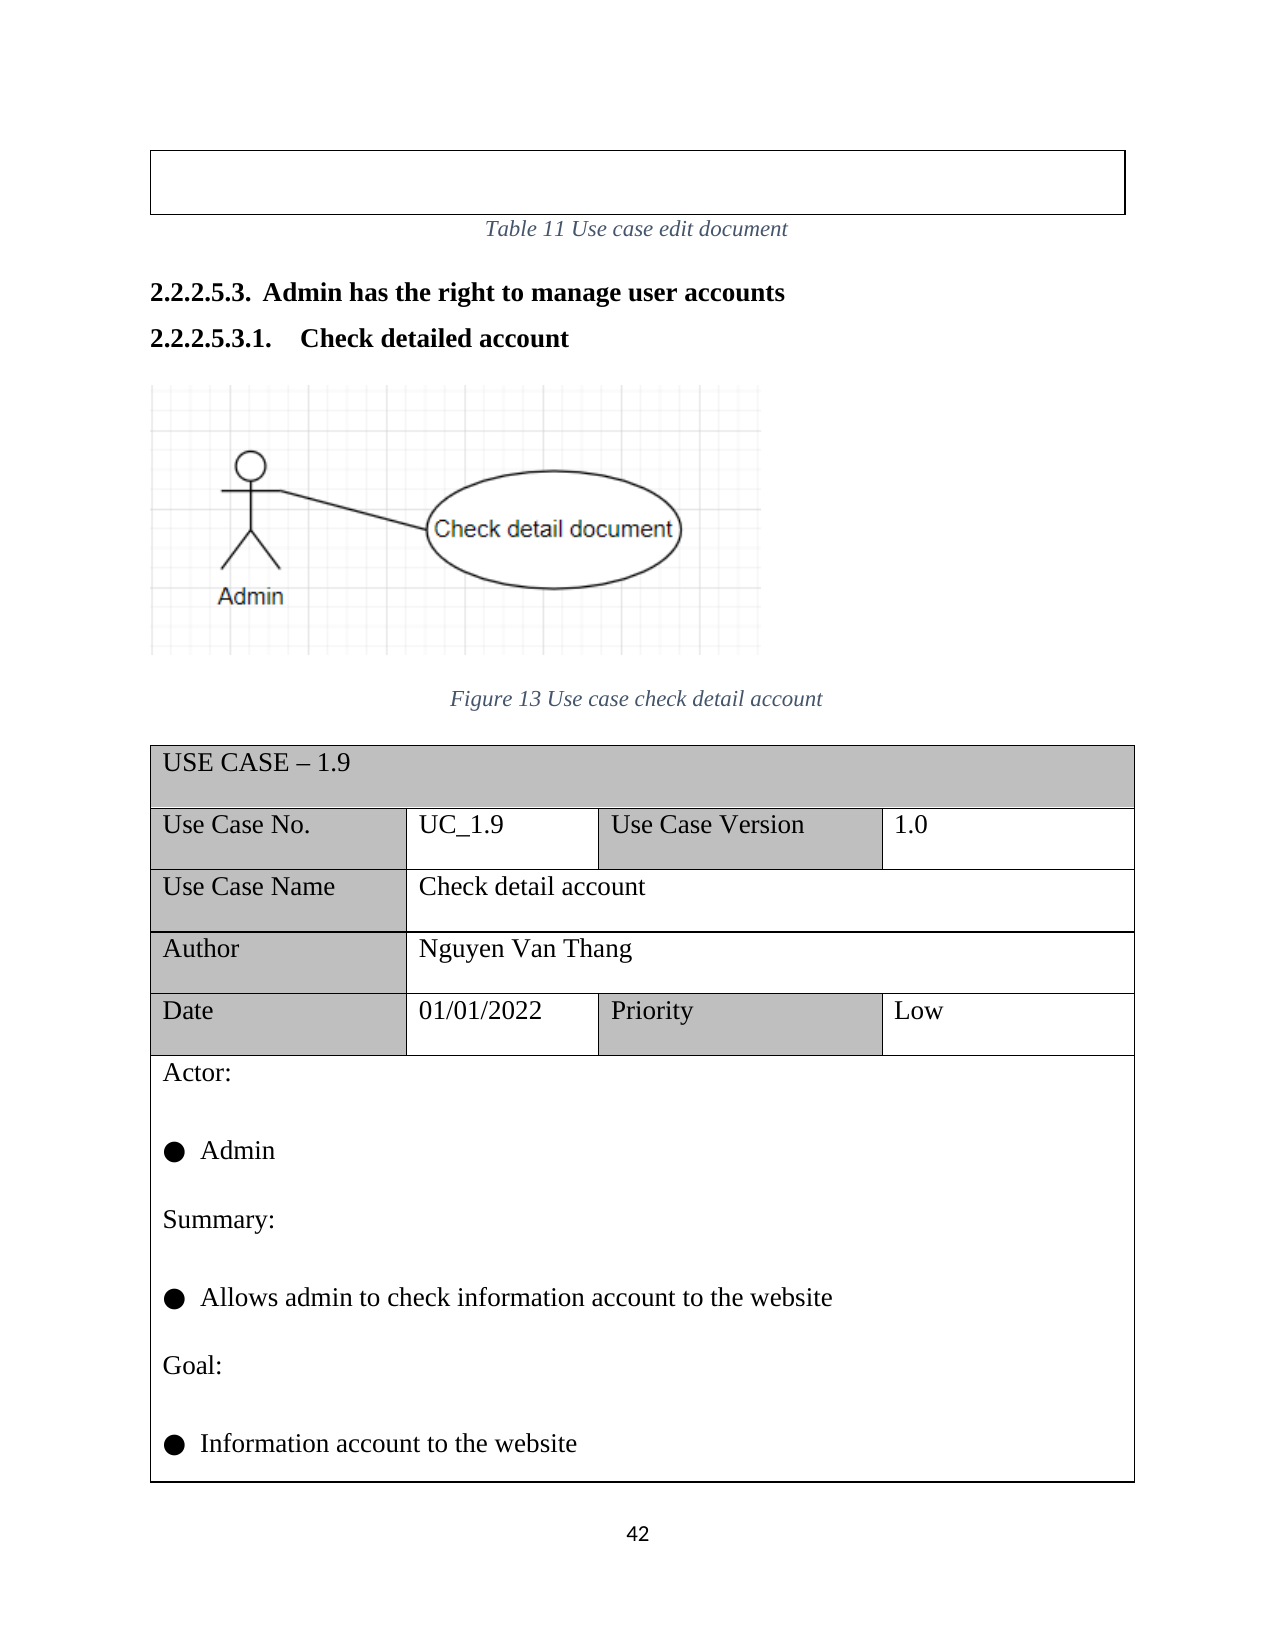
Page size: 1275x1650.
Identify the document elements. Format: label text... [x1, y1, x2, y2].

table_cell 01/01/2022 [407, 994, 598, 1055]
list Admin has the right to manage user accounts [150, 276, 1125, 307]
table_cell UC_1.9 [407, 809, 598, 869]
table_cell 1.0 [883, 809, 1134, 869]
table_cell [151, 151, 1124, 214]
table_cell Use Case Name [151, 870, 406, 931]
table_header USE CASE – 1.9 [151, 746, 1134, 807]
table_cell Priority [599, 994, 882, 1055]
table_cell Low [883, 994, 1134, 1055]
table_cell Check detail account [407, 870, 1134, 931]
list Check detailed account [150, 322, 1125, 353]
table_cell Author [151, 933, 406, 993]
table_cell Date [151, 994, 406, 1055]
text Table 11 Use case edit document [150, 215, 1125, 242]
table_cell Use Case Version [599, 809, 882, 869]
table_cell Use Case No. [151, 809, 406, 869]
table_cell Nguyen Van Thang [407, 933, 1134, 993]
picture [150, 385, 762, 655]
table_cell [151, 1056, 1134, 1481]
